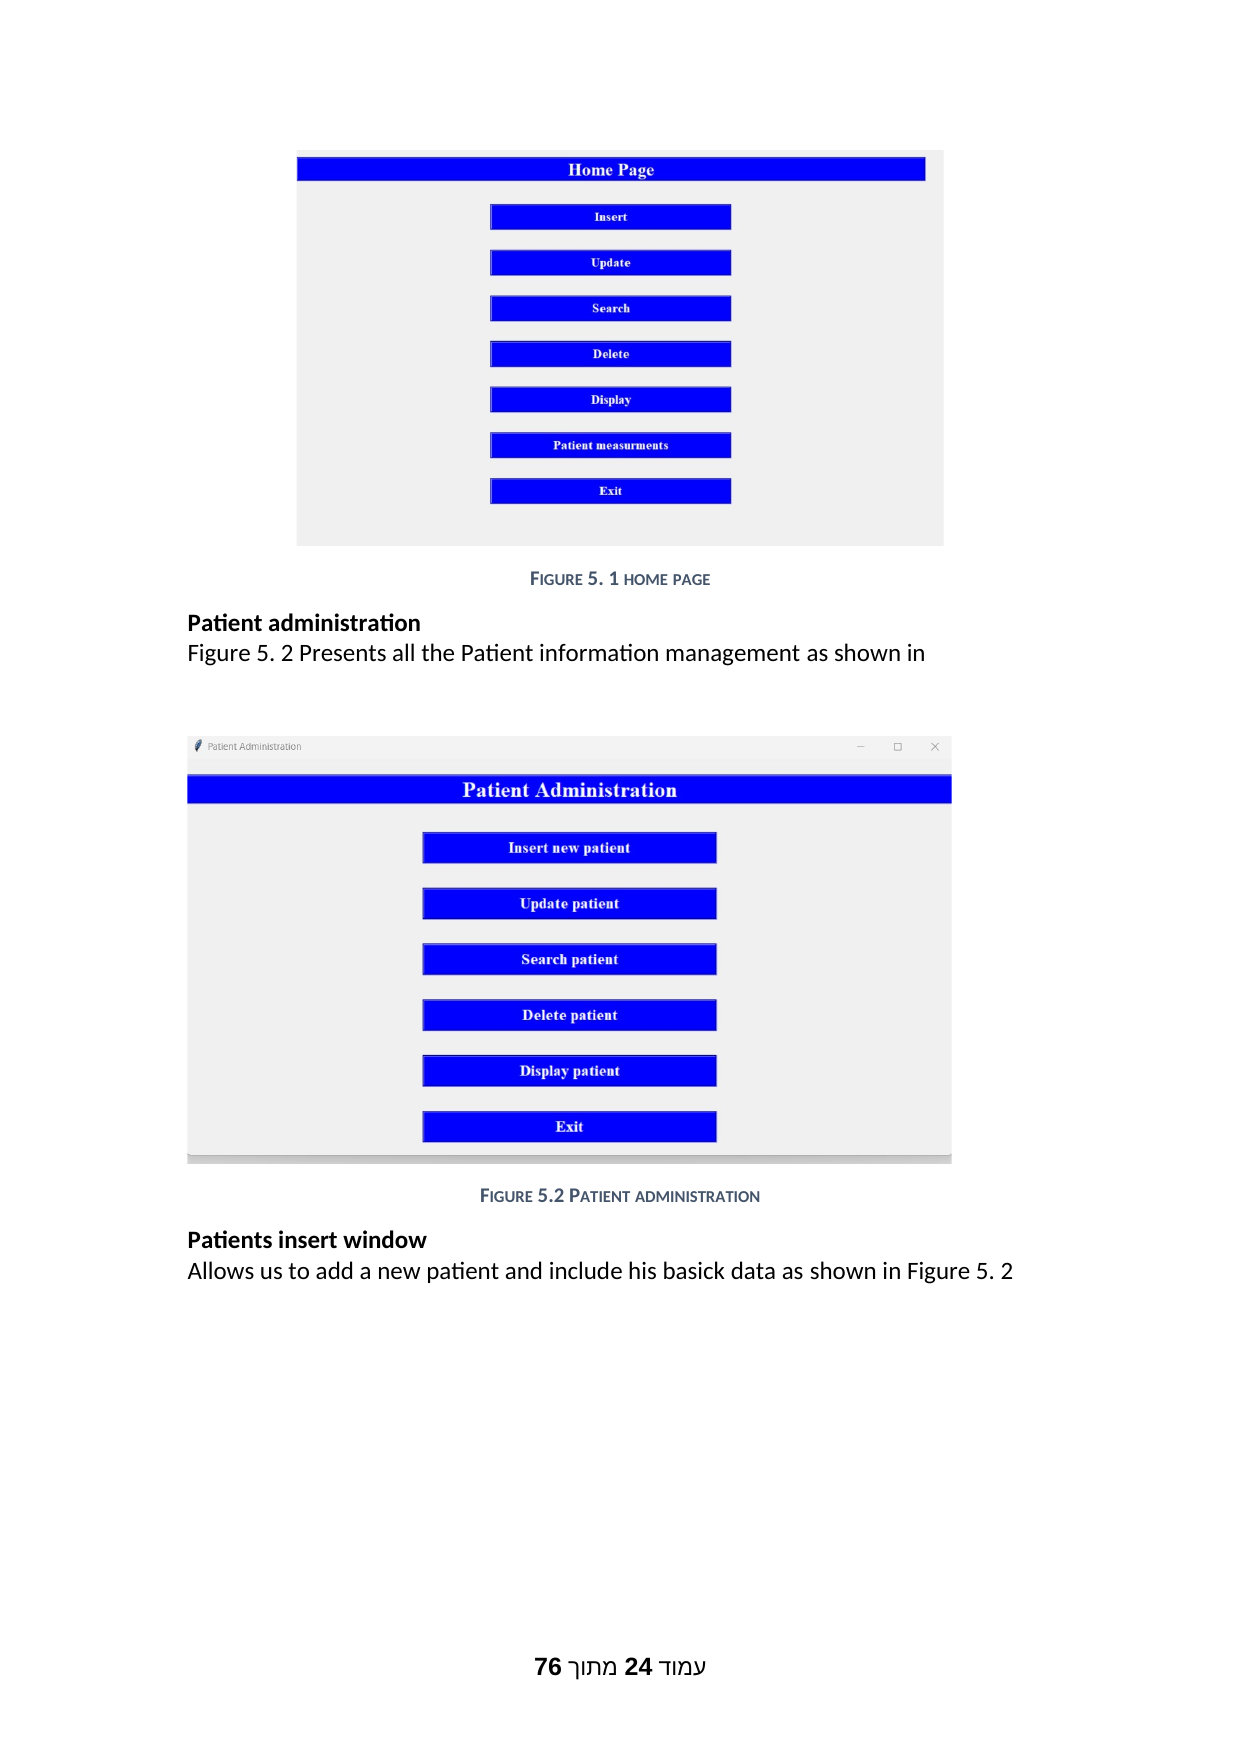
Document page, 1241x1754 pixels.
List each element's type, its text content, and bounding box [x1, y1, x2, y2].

text Figure 5.2 Patient administration [187, 1182, 1053, 1208]
picture [187, 736, 952, 1164]
picture [296, 150, 944, 546]
subtitle Patients insert window [187, 1224, 1053, 1255]
text Figure 5. 1 home page [187, 565, 1053, 590]
subtitle Patient administration [187, 607, 1053, 637]
